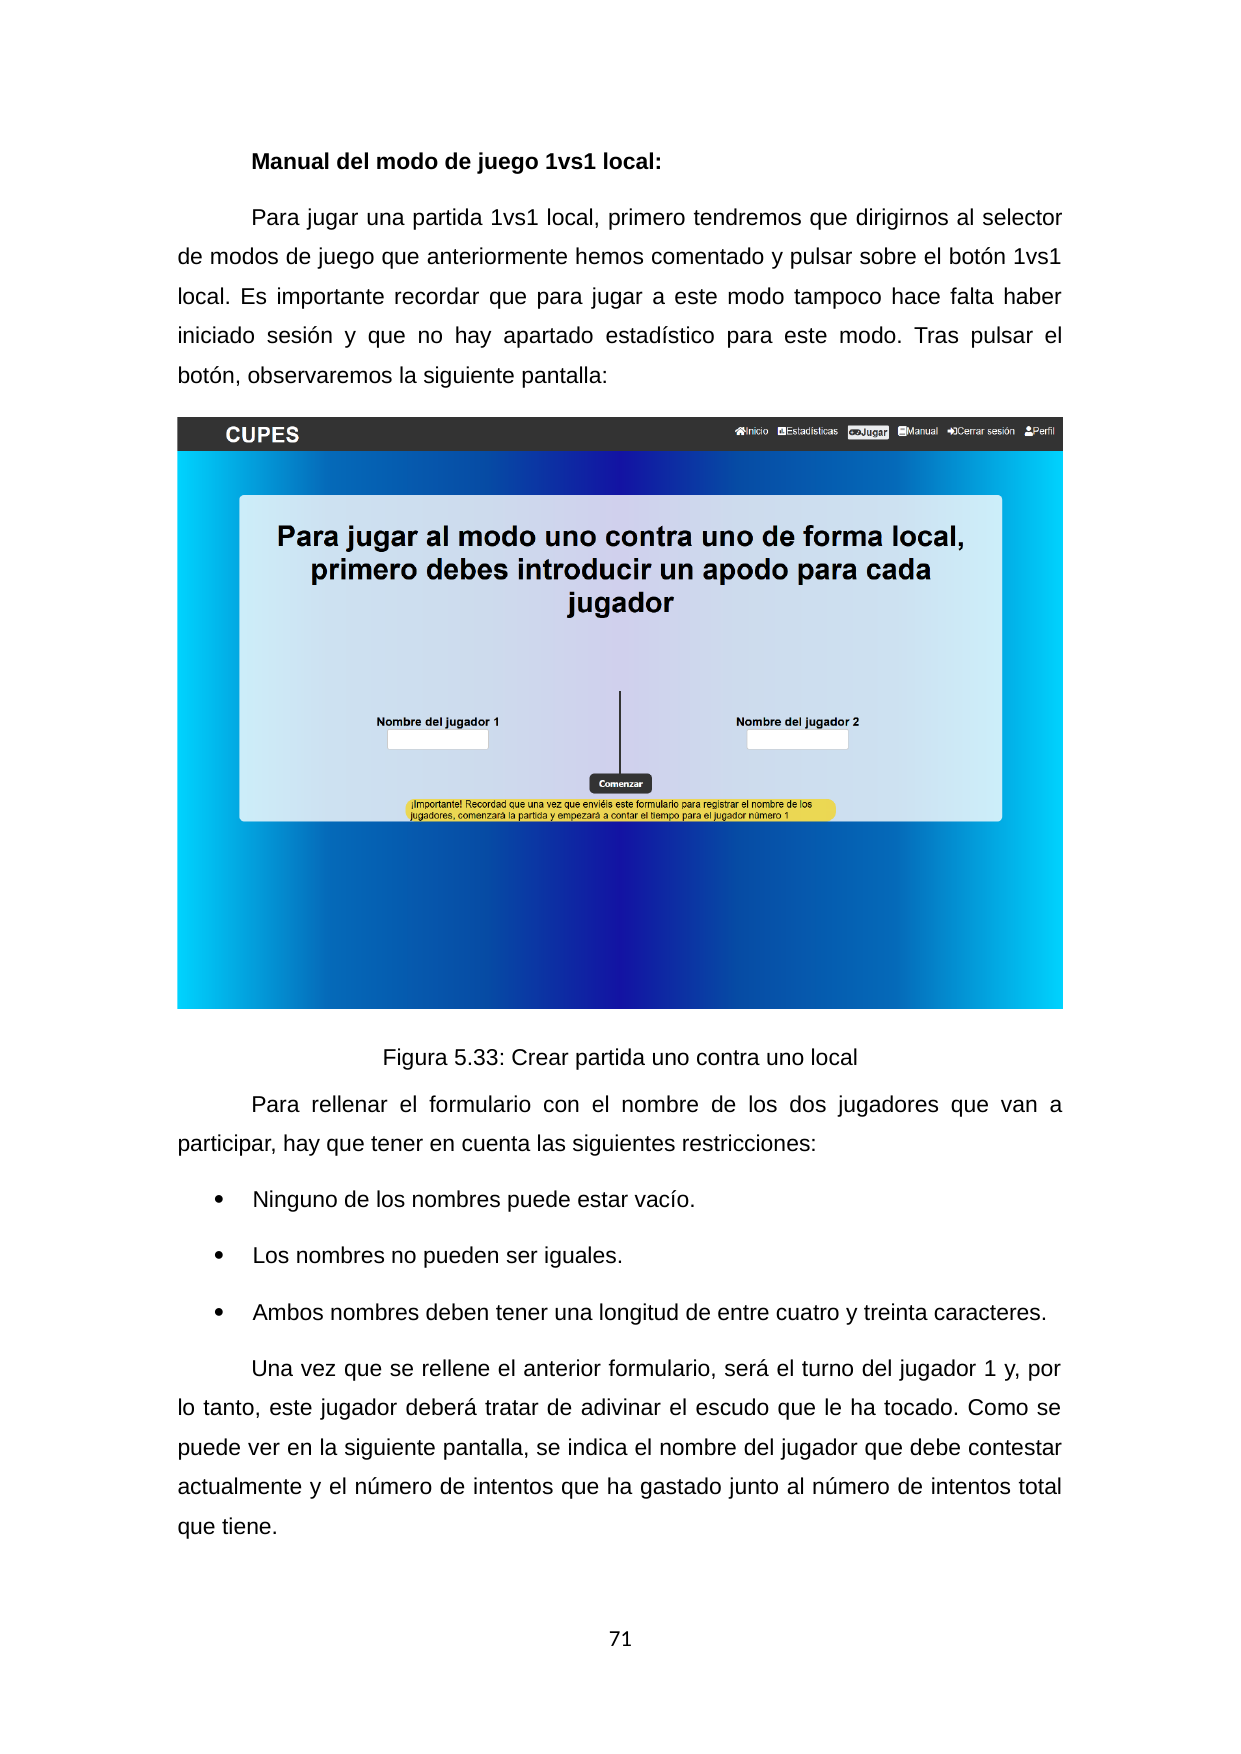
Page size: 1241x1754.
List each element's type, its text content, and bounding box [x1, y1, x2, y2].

text Para jugar una partida 1vs1 local, primero tendremos que dirigirnos al selector de modos de juego que anteriormente hemos comentado y pulsar sobre el botón 1vs1 local. Es importante recordar que para jugar a este modo tampoco hace falta haber iniciado sesión y que no hay apartado estadístico para este modo. Tras pulsar el botón, observaremos la siguiente pantalla: [177, 204, 1063, 388]
text Una vez que se rellene el anterior formulario, será el turno del jugador 1 y, por lo tanto, este jugador deberá tratar de adivinar el escudo que le ha tocado. Como se puede ver en la siguiente pantalla, se indica el nombre del jugador que debe contestar actualmente y el número de intentos que ha gastado junto al número de intentos total que tiene. [177, 1355, 1063, 1539]
list Los nombres no pueden ser iguales. [215, 1242, 1063, 1269]
list Ninguno de los nombres puede estar vacío. [215, 1186, 1063, 1213]
text Para rellenar el formulario con el nombre de los dos jugadores que van a participar, hay que tener en cuenta las siguientes restricciones: [177, 1091, 1063, 1157]
text Manual del modo de juego 1vs1 local: [177, 148, 1063, 174]
list Ambos nombres deben tener una longitud de entre cuatro y treinta caracteres. [215, 1299, 1063, 1325]
picture [177, 417, 1063, 1009]
